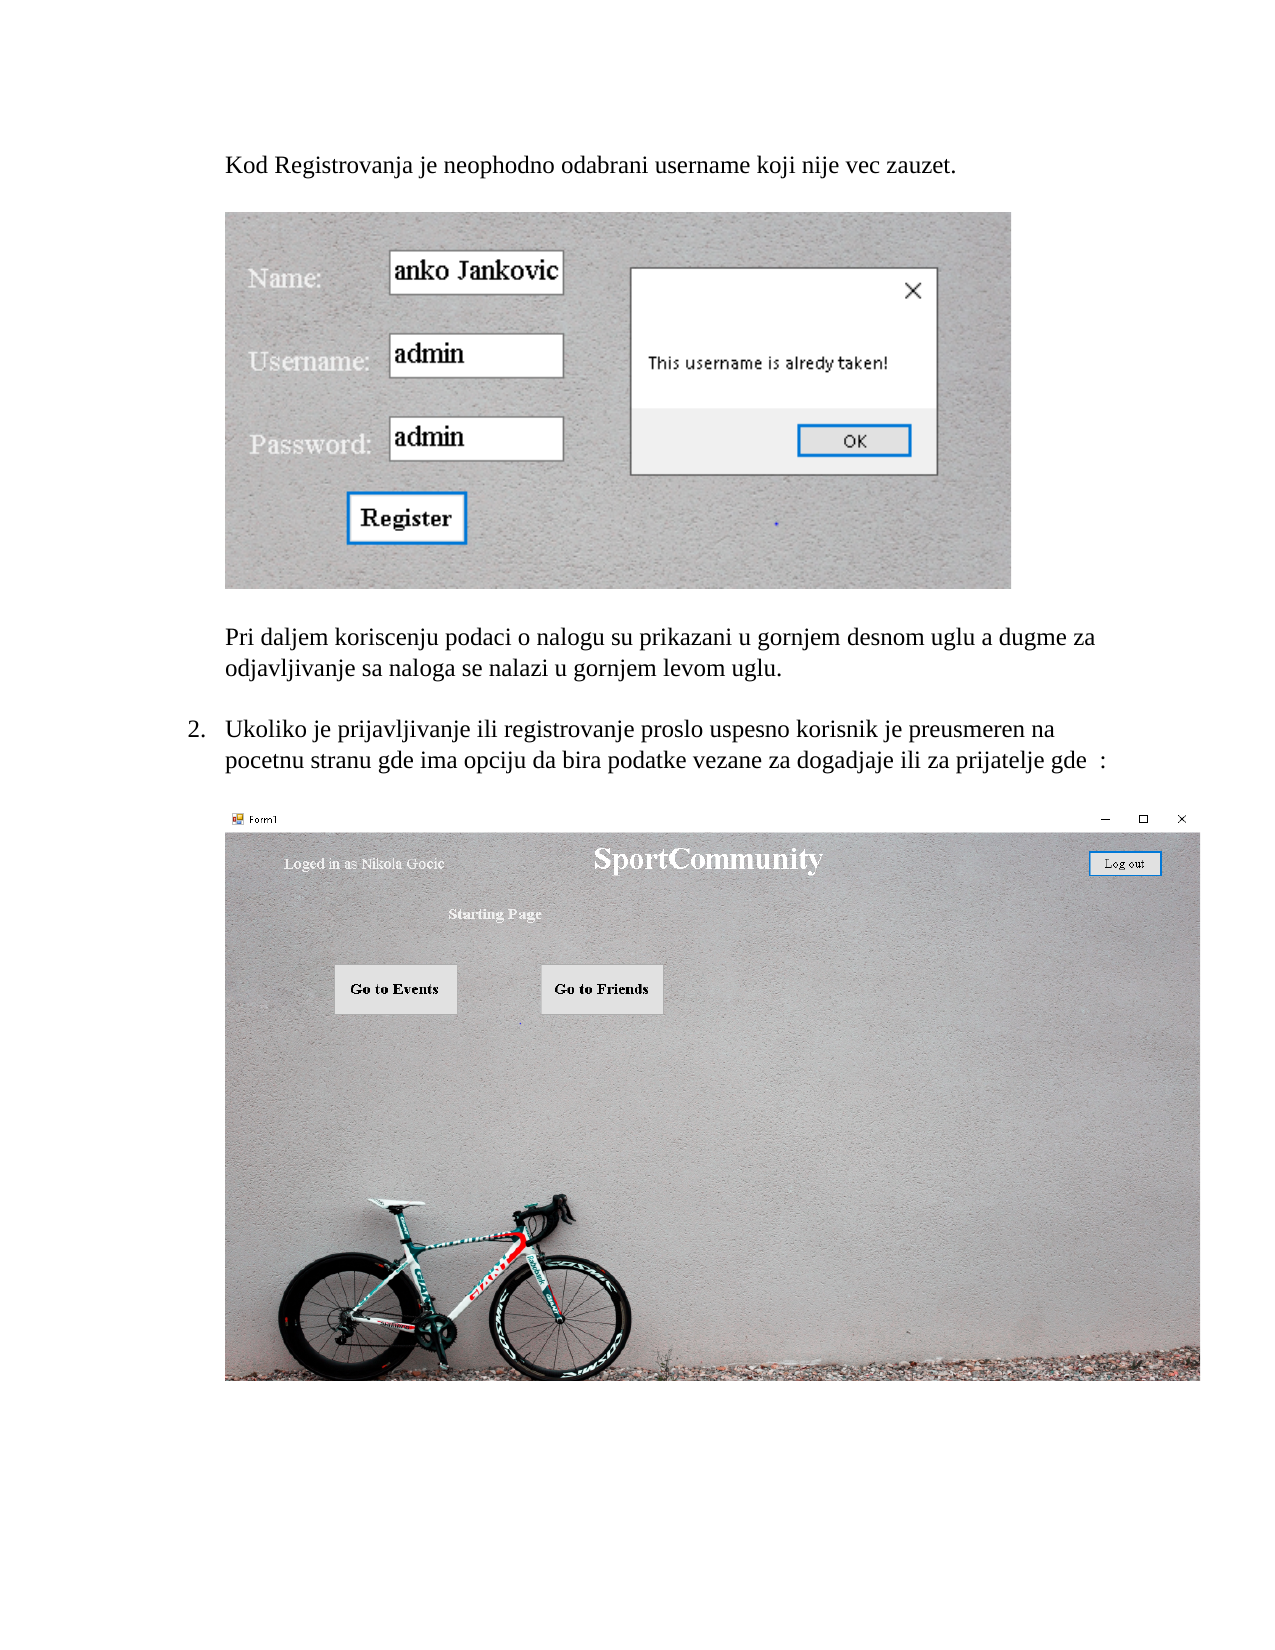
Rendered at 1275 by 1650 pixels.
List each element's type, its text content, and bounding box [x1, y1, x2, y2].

picture [225, 807, 1200, 1381]
picture [225, 212, 1012, 589]
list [187, 150, 1125, 712]
